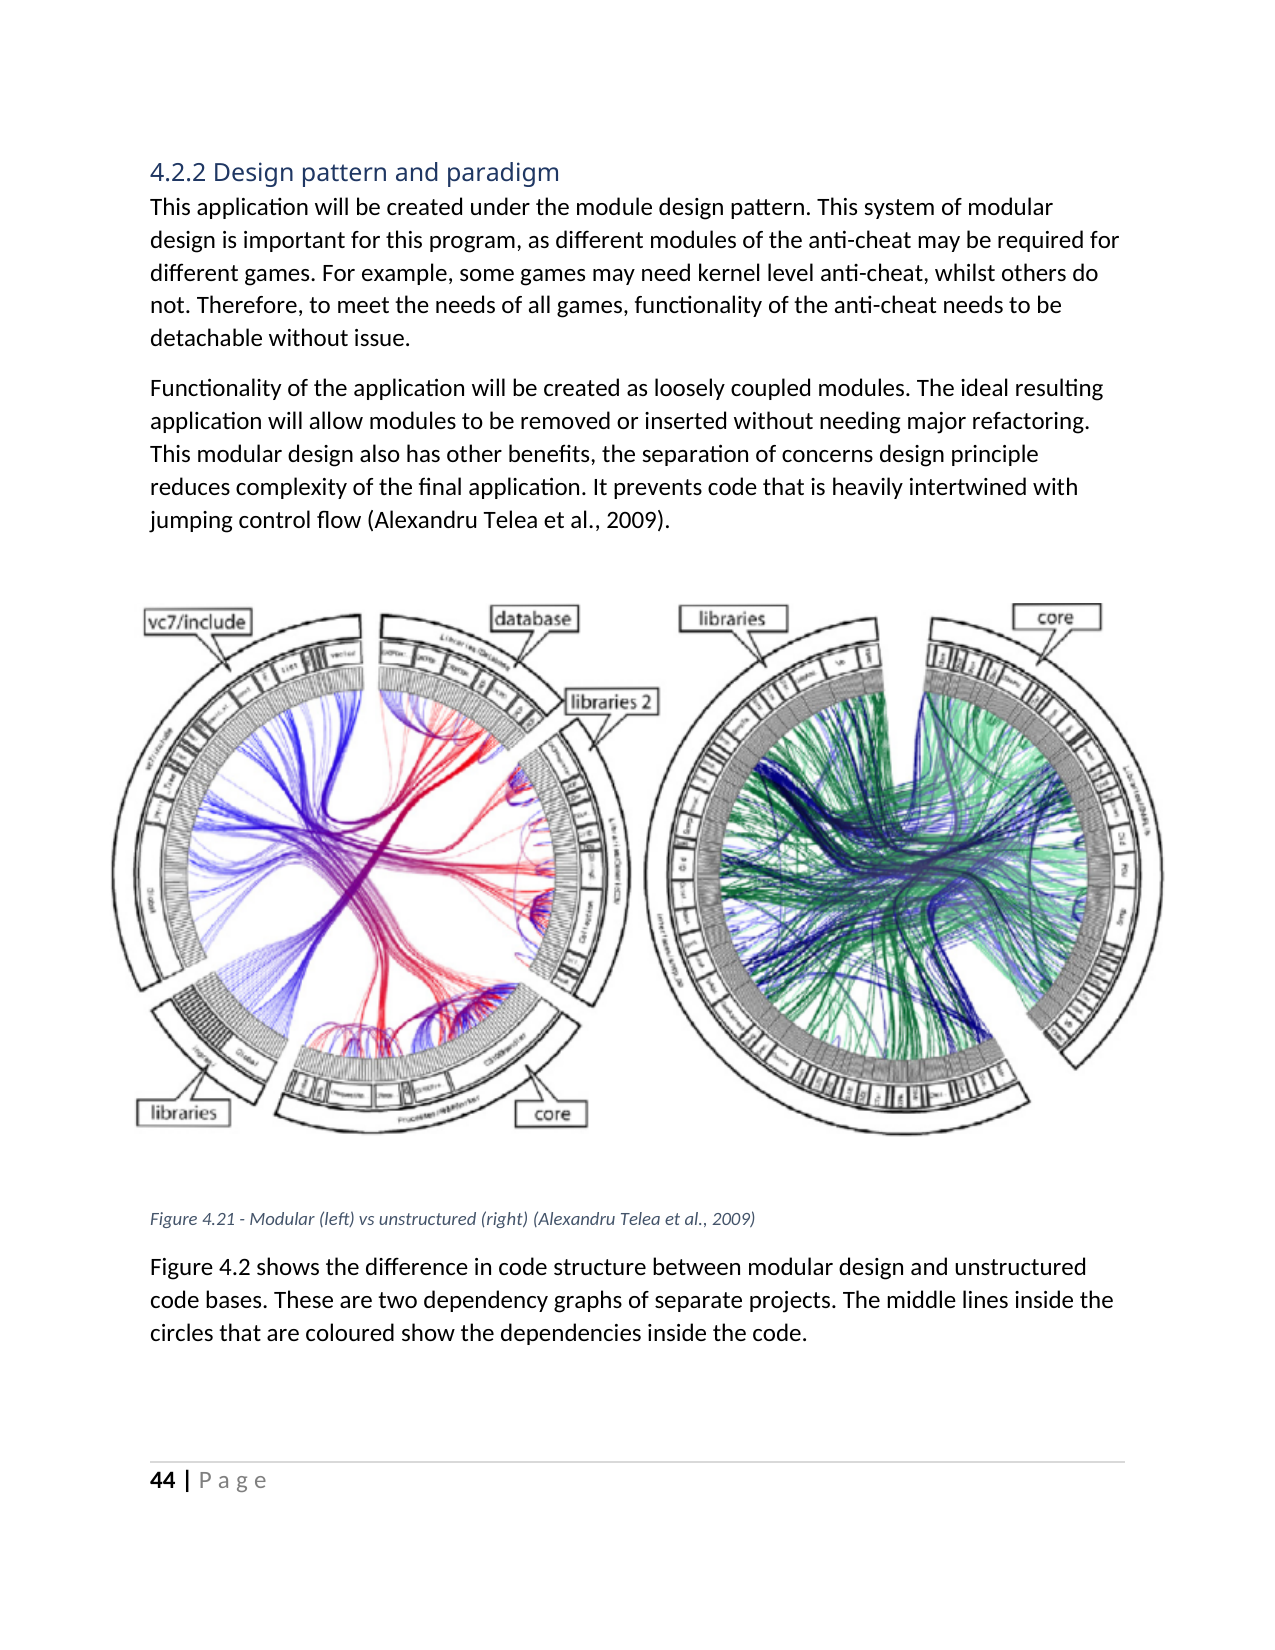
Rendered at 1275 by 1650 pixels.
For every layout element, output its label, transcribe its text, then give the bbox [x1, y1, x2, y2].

text Figure 4.2 shows the difference in code structure between modular design and unstructured code bases. These are two dependency graphs of separate projects. The middle lines inside the circles that are coloured show the dependencies inside the code. [150, 1251, 1125, 1347]
text This application will be created under the module design pattern. This system of modular design is important for this program, as different modules of the anti-cheat may be required for different games. For example, some games may need kernel level anti-cheat, whilst others do not. Therefore, to meet the needs of all games, functionality of the anti-cheat needs to be detachable without issue. [150, 191, 1125, 353]
text Functionality of the application will be created as loosely coupled modules. The ideal resulting application will allow modules to be removed or inserted without needing major refactoring. This modular design also has other benefits, the separation of concerns design principle reduces complexity of the final application. It prevents code that is heavily intertwined with jumping control flow (Alexandru Telea et al., 2009). [150, 372, 1125, 534]
subtitle 4.2.2 Design pattern and paradigm [150, 154, 1125, 188]
picture [109, 603, 1166, 1137]
